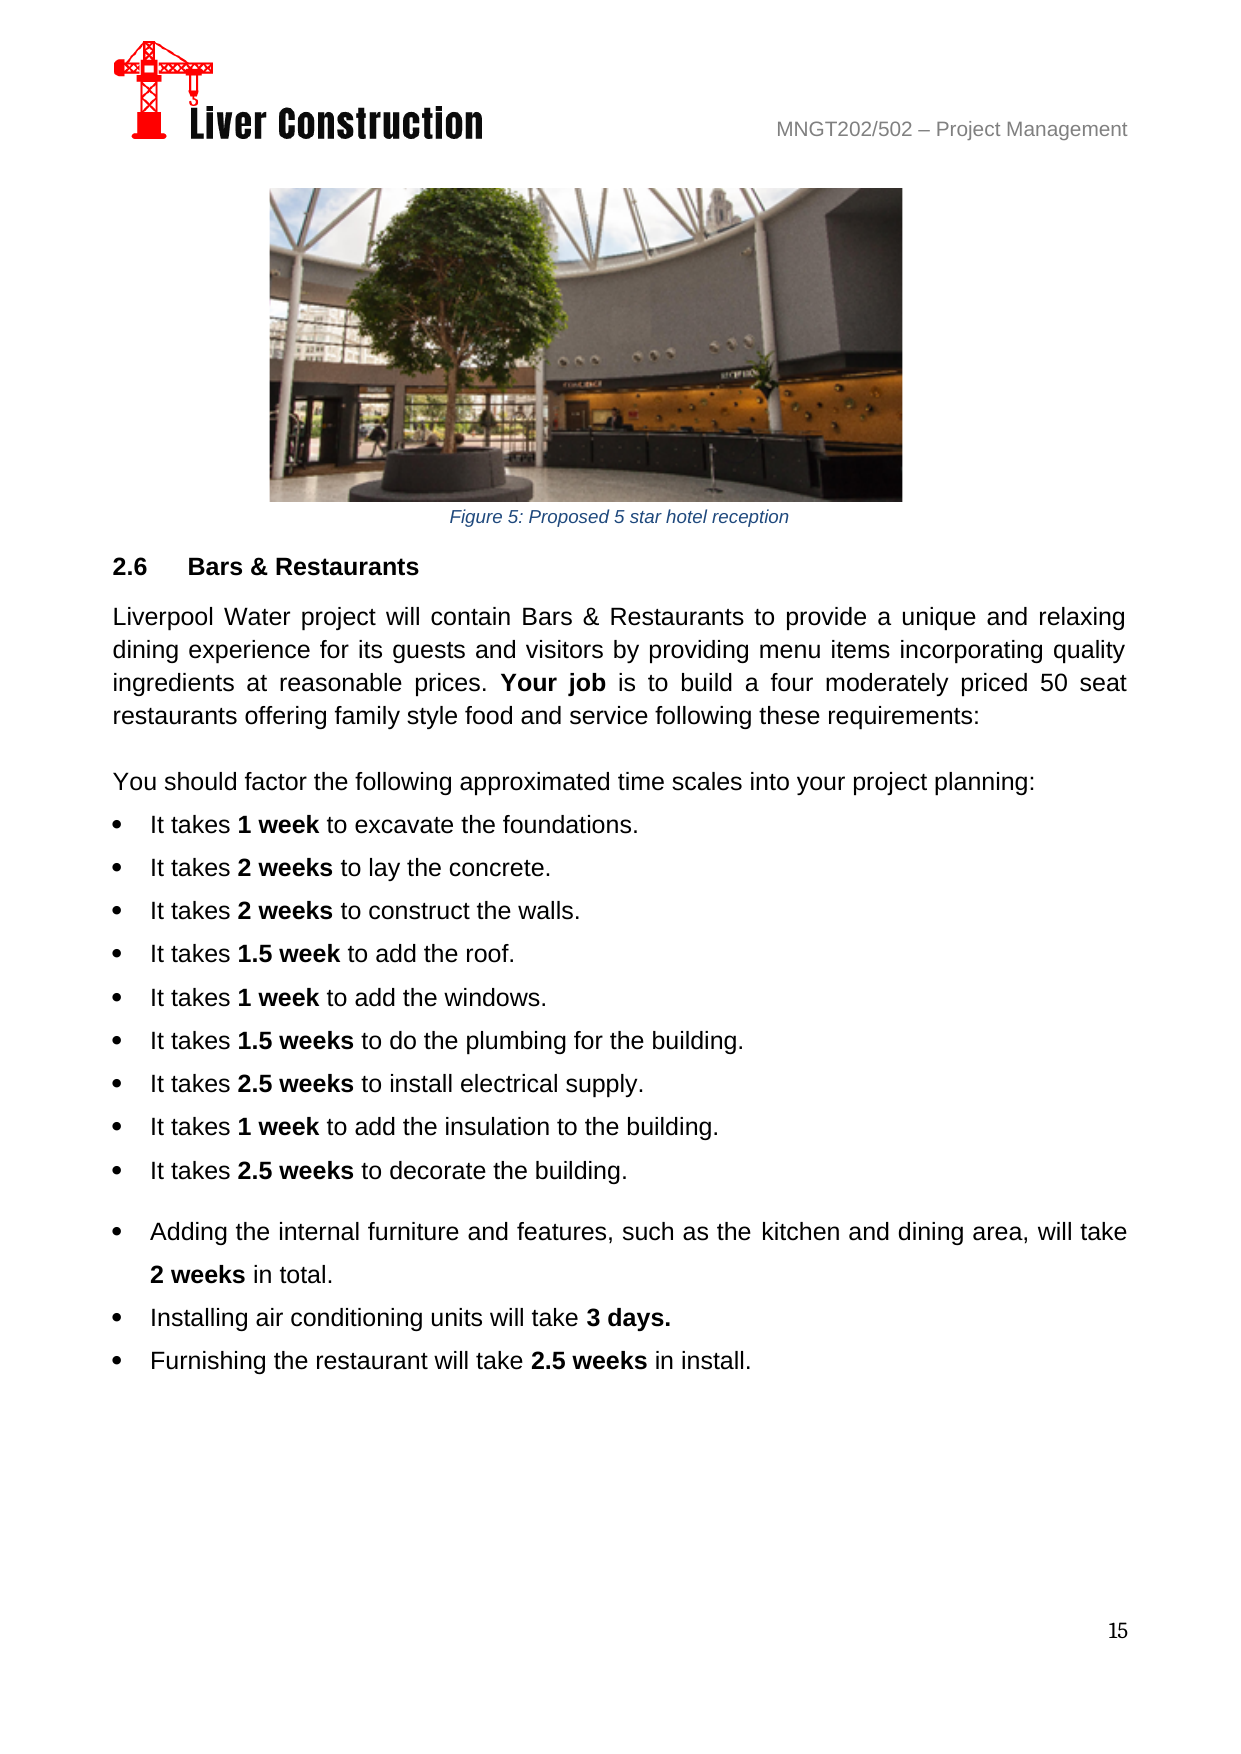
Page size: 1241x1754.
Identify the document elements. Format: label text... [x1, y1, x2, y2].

picture [112, 31, 489, 149]
list Installing air conditioning units will take 3 days. [112, 1303, 1128, 1332]
text Figure 5: Proposed 5 star hotel reception [112, 506, 1128, 527]
list Furnishing the restaurant will take 2.5 weeks in install. [112, 1346, 1128, 1375]
list It takes 1.5 weeks to do the plumbing for the building. [112, 1026, 1128, 1055]
list It takes 2.5 weeks to install electrical supply. [112, 1069, 1128, 1098]
list It takes 2.5 weeks to decorate the building. [112, 1156, 1128, 1184]
list It takes 2 weeks to construct the walls. [112, 896, 1128, 925]
list It takes 2 weeks to lay the concrete. [112, 853, 1128, 882]
list It takes 1.5 week to add the roof. [112, 939, 1128, 968]
picture [269, 188, 903, 502]
subtitle 2.6 Bars & Restaurants [112, 552, 1128, 581]
list Adding the internal furniture and features, such as the kitchen and dining area, will take 2 weeks in total. [112, 1217, 1128, 1289]
text You should factor the following approximated time scales into your project planning: [112, 767, 1128, 795]
list It takes 1 week to add the insulation to the building. [112, 1112, 1128, 1141]
text Liverpool Water project will contain Bars & Restaurants to provide a unique and relaxing dining experience for its guests and visitors by providing menu items incorporating quality ingredients at reasonable prices. Your job is to build a four moderately priced 50 seat restaurants offering family style food and service following these requirements: [112, 602, 1128, 729]
list It takes 1 week to excavate the foundations. [112, 810, 1128, 839]
list It takes 1 week to add the windows. [112, 983, 1128, 1012]
